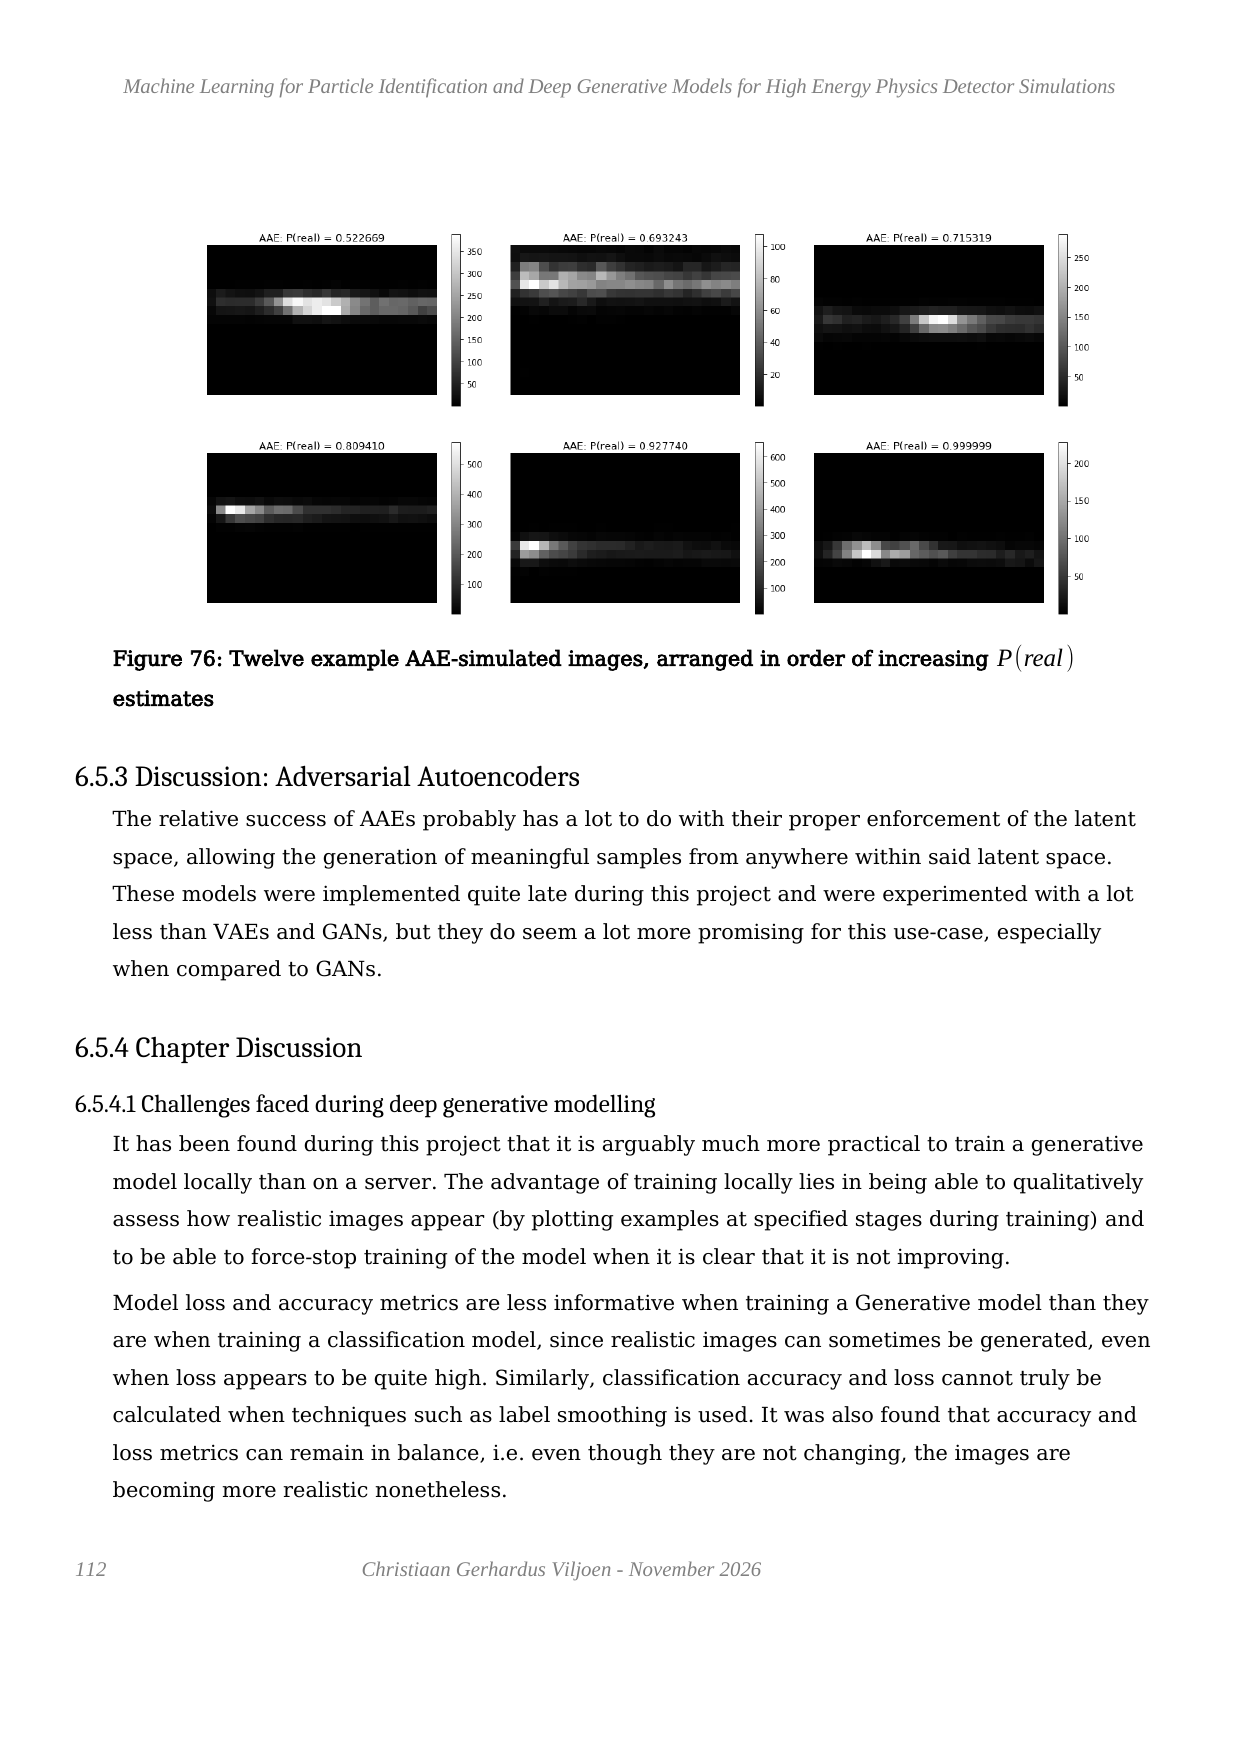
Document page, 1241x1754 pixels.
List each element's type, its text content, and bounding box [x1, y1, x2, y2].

picture [183, 226, 1095, 414]
subtitle Challenges faced during deep generative modelling [75, 1090, 1165, 1118]
text The relative success of AAEs probably has a lot to do with their proper enforcement of the latent space, allowing the generation of meaningful samples from anywhere within said latent space. These models were implemented quite late during this project and were experimented with a lot less than VAEs and GANs, but they do seem a lot more promising for this use-case, especially when compared to GANs. [112, 806, 1165, 981]
picture [183, 434, 1095, 622]
text Model loss and accuracy metrics are less informative when training a Generative model than they are when training a classification model, since realistic images can sometimes be generated, even when loss appears to be quite high. Similarly, classification accuracy and loss cannot truly be calculated when techniques such as label smoothing is used. It was also found that accuracy and loss metrics can remain in balance, i.e. even though they are not changing, the images are becoming more realistic nonetheless. [112, 1289, 1165, 1502]
subtitle Chapter Discussion [75, 1031, 1165, 1065]
text It has been found during this project that it is arguably much more practical to train a generative model locally than on a server. The advantage of training locally lies in being able to qualitatively assess how realistic images appear (by plotting examples at specified stages during training) and to be able to force-stop training of the model when it is clear that it is not improving. [112, 1131, 1165, 1268]
subtitle Discussion: Adversarial Autoencoders [75, 760, 1165, 794]
